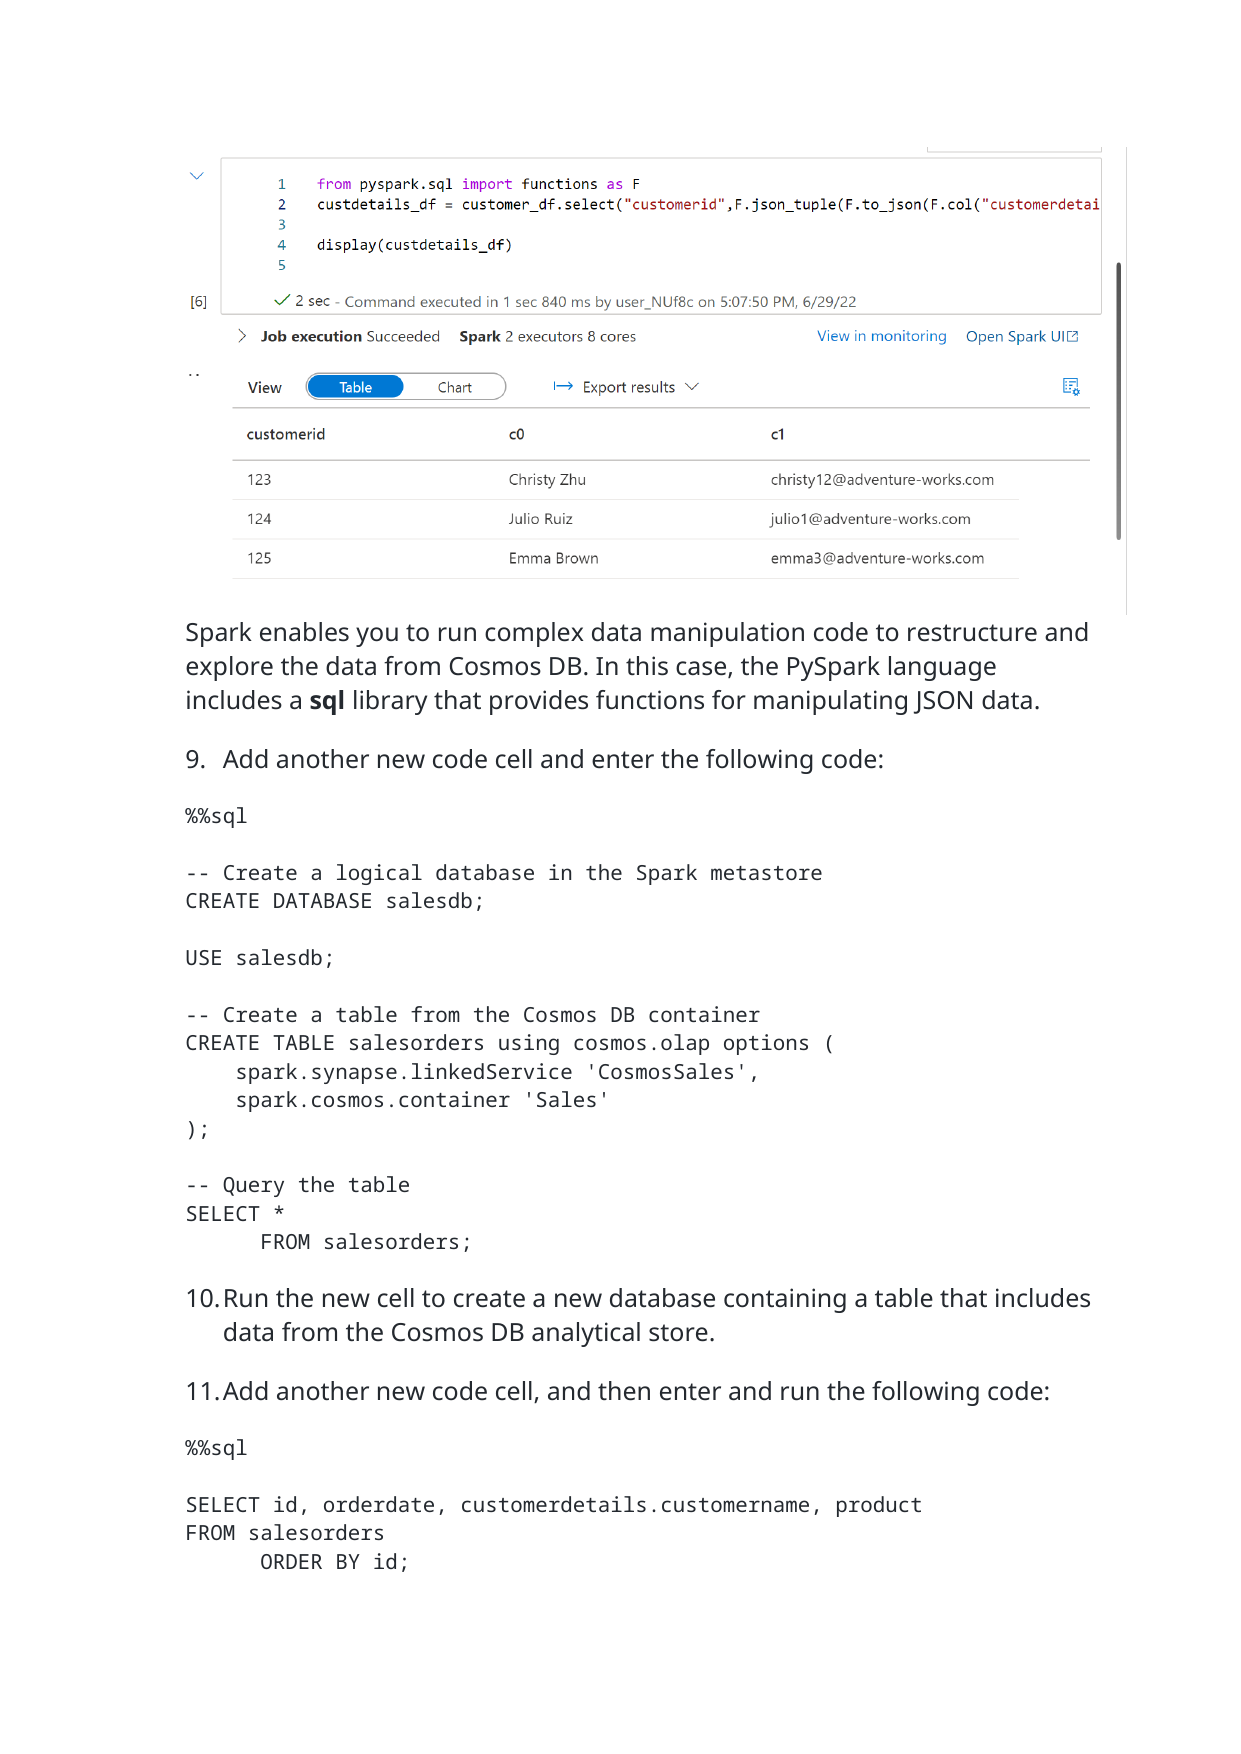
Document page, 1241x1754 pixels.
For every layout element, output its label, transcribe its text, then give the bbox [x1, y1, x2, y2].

picture [185, 147, 1130, 615]
list Run the new cell to create a new database containing a table that includes data from the Cosmos DB analytical store. [185, 1281, 1093, 1349]
text ); [185, 1114, 1093, 1142]
text spark.cosmos.container 'Sales' [185, 1085, 1093, 1114]
text CREATE DATABASE salesdb; [185, 886, 1093, 915]
list Add another new code cell and enter the following code: [185, 742, 1093, 776]
text FROM salesorders; [260, 1227, 1093, 1256]
text USE salesdb; [185, 943, 1093, 972]
text -- Query the table [185, 1171, 1093, 1199]
text -- Create a logical database in the Spark metastore [185, 858, 1093, 886]
text SELECT * [185, 1199, 1093, 1227]
text %%sql [185, 1433, 1093, 1462]
text %%sql [185, 801, 1093, 829]
text CREATE TABLE salesorders using cosmos.olap options ( [185, 1028, 1093, 1057]
text Spark enables you to run complex data manipulation code to restructure and explore the data from Cosmos DB. In this case, the PySpark language includes a sql library that provides functions for manipulating JSON data. [185, 615, 1093, 717]
text SELECT id, orderdate, customerdetails.customername, product [185, 1490, 1093, 1518]
list Add another new code cell, and then enter and run the following code: [185, 1374, 1093, 1408]
text ORDER BY id; [260, 1547, 1093, 1575]
text -- Create a table from the Cosmos DB container [185, 1000, 1093, 1028]
text FROM salesorders [185, 1518, 1093, 1547]
text spark.synapse.linkedService 'CosmosSales', [185, 1057, 1093, 1085]
